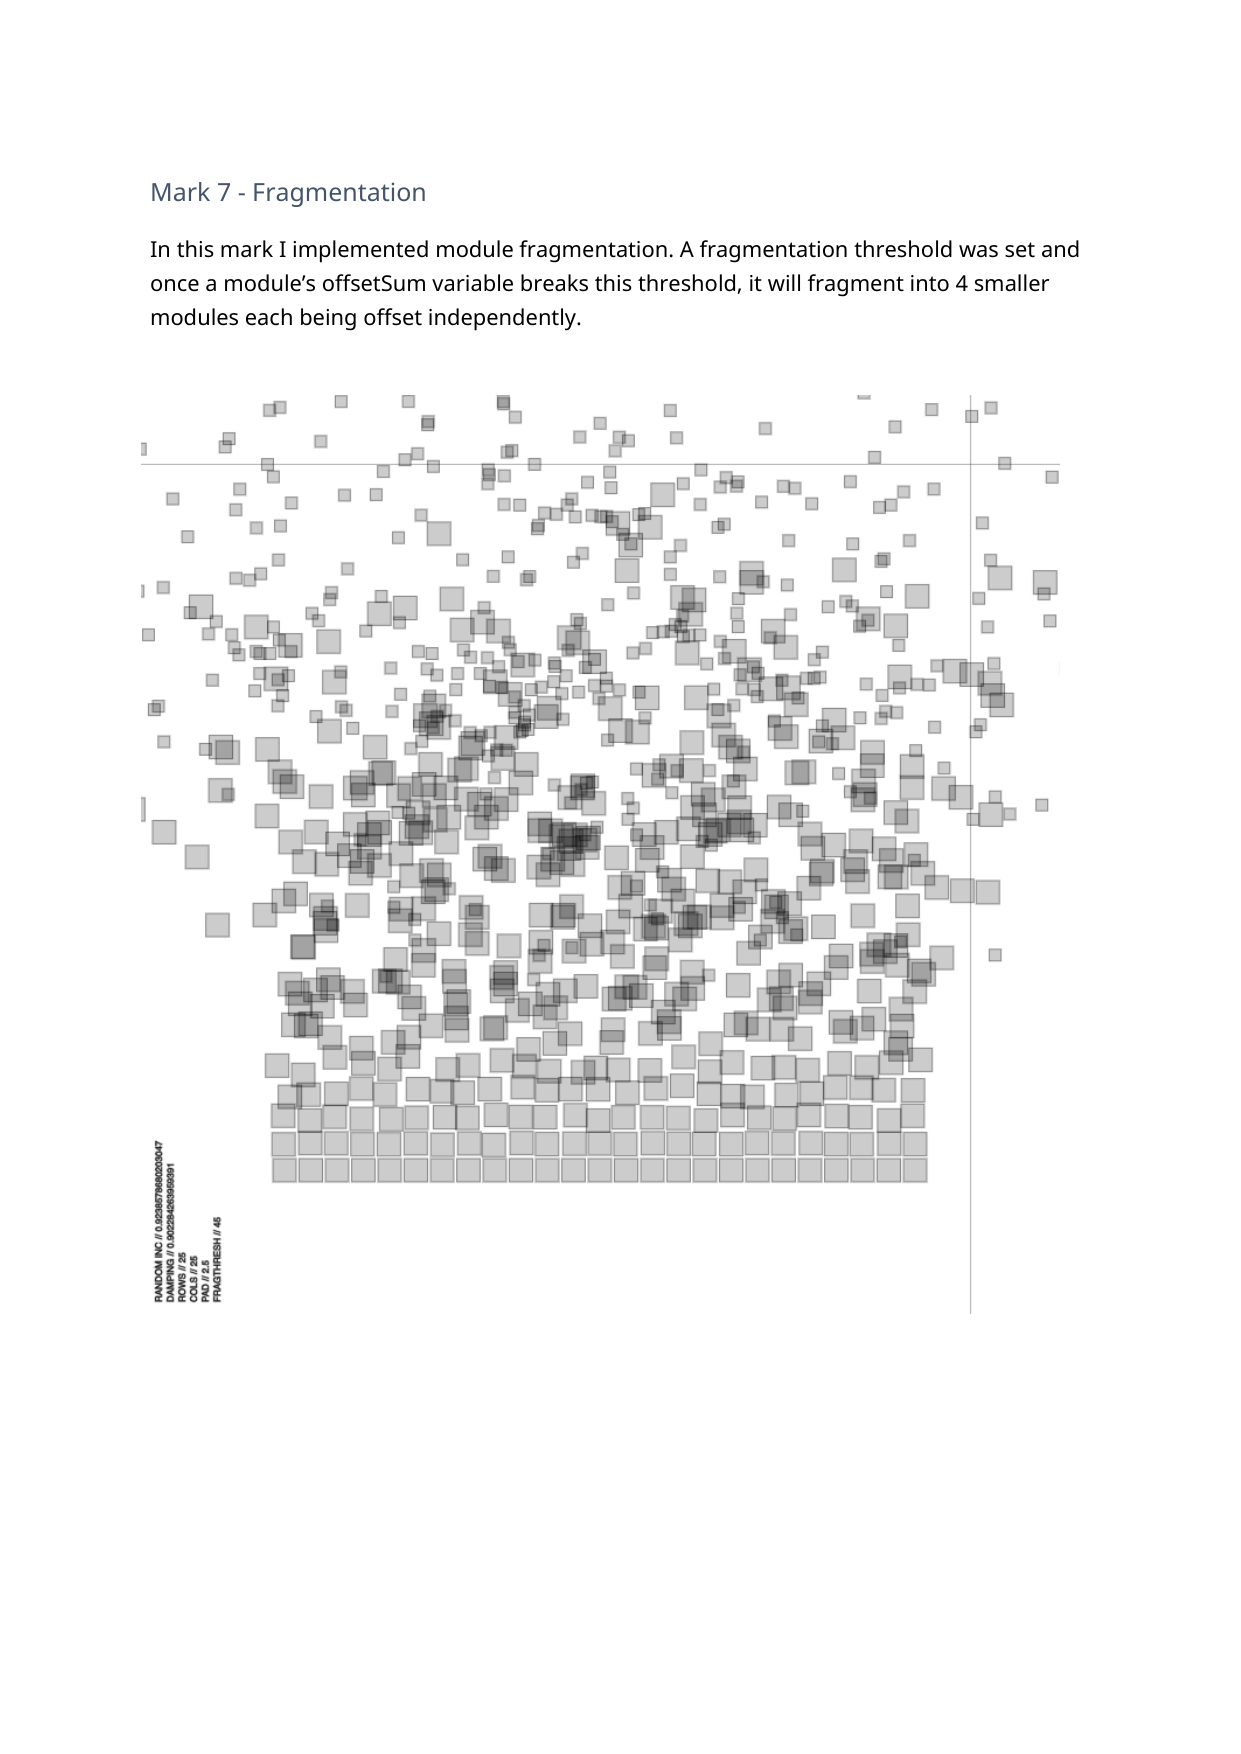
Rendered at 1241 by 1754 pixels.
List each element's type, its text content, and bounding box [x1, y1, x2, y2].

subtitle Mark 7 - Fragmentation [150, 175, 1090, 209]
picture [141, 395, 1060, 1314]
text In this mark I implemented module fragmentation. A fragmentation threshold was set and once a module’s offsetSum variable breaks this threshold, it will fragment into 4 smaller modules each being offset independently. [150, 234, 1090, 332]
